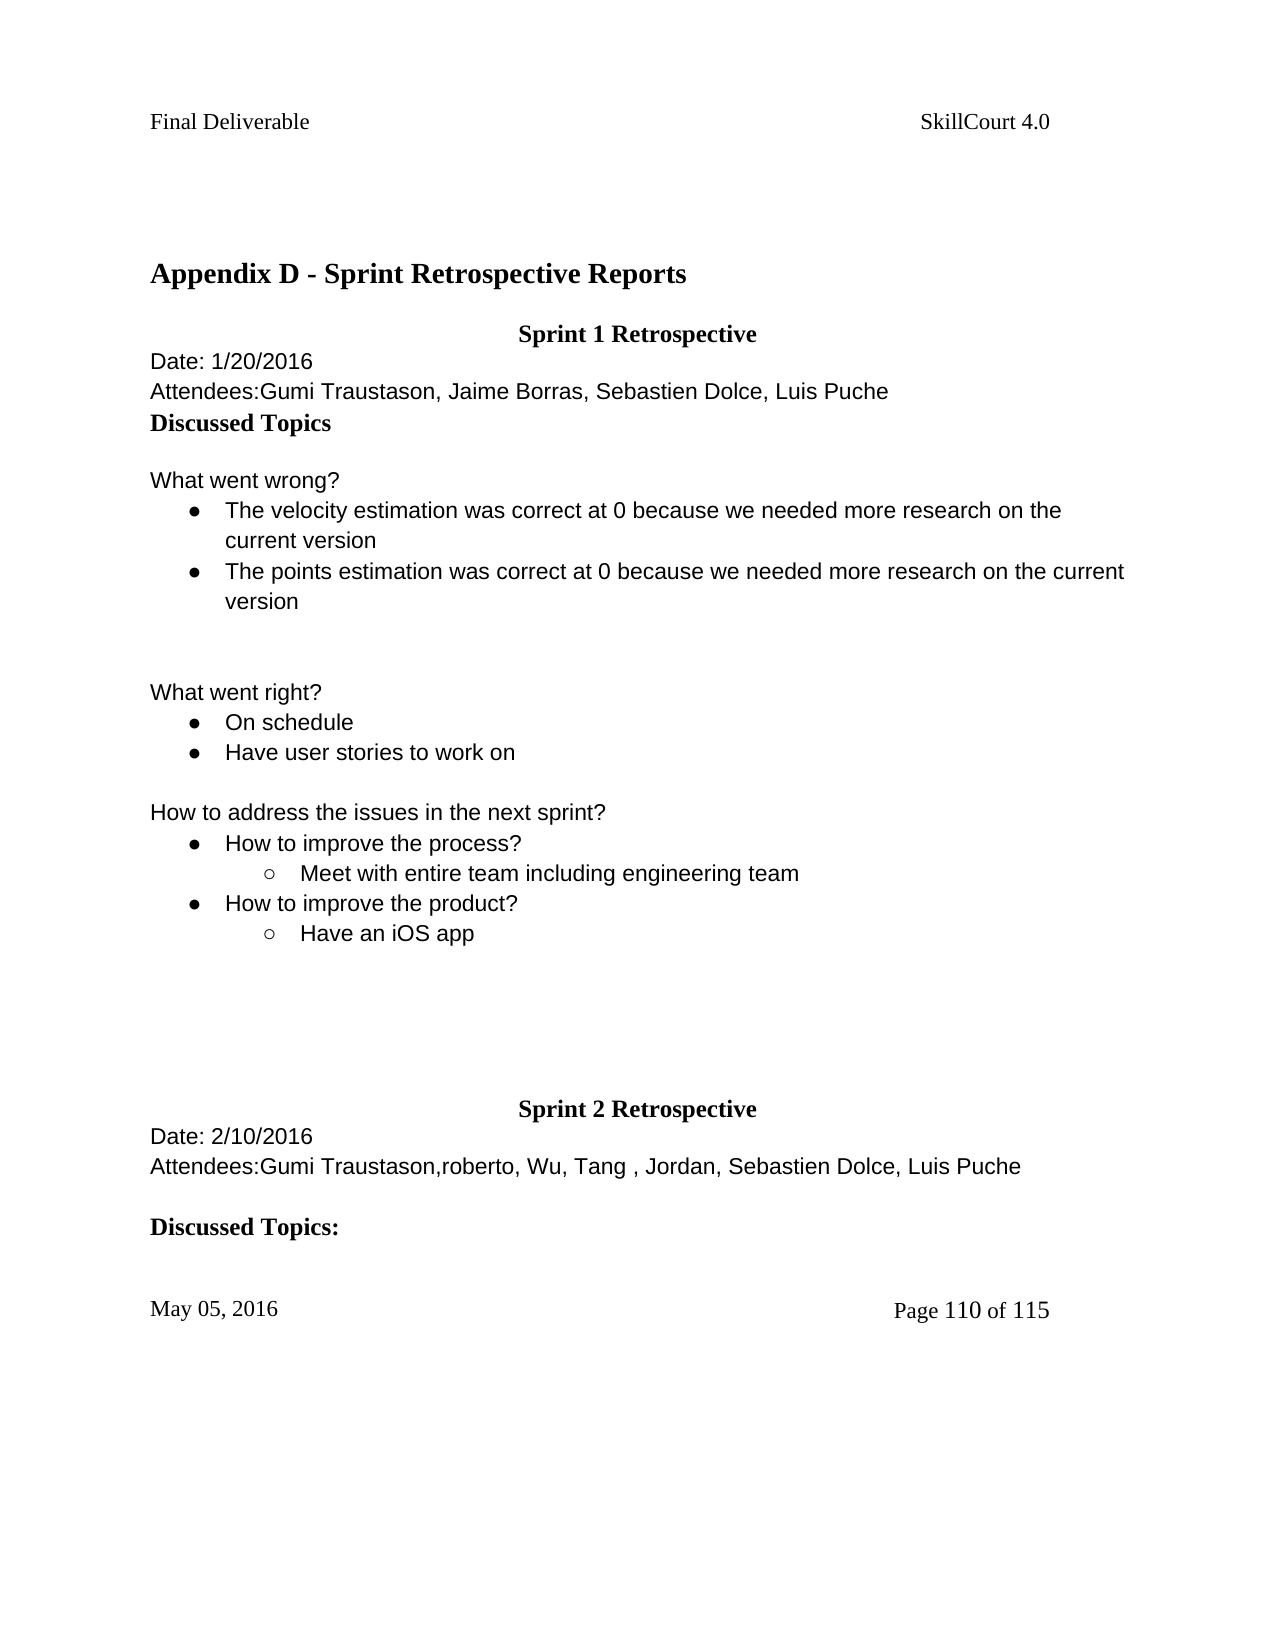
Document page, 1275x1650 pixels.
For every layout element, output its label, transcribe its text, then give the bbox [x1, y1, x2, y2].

list The points estimation was correct at 0 because we needed more research on the current version [187, 558, 1125, 614]
list On schedule [187, 709, 1125, 735]
text What went right? [150, 678, 1125, 705]
text Date: 2/10/2016 [150, 1123, 1125, 1149]
text Date: 1/20/2016 [150, 348, 1125, 374]
text Discussed Topics: [150, 1212, 1125, 1241]
list The velocity estimation was correct at 0 because we needed more research on the current version [187, 497, 1125, 554]
text Attendees:Gumi Traustason,roberto, Wu, Tang , Jordan, Sebastien Dolce, Luis Puche [150, 1153, 1125, 1179]
text Attendees:Gumi Traustason, Jaime Borras, Sebastien Dolce, Luis Puche [150, 378, 1125, 404]
text Sprint 2 Retrospective [150, 1094, 1125, 1123]
text How to address the issues in the next sprint? [150, 799, 1125, 826]
list Have user stories to work on [187, 739, 1125, 765]
text Sprint 1 Retrospective [150, 319, 1125, 348]
text What went wrong? [150, 467, 1125, 493]
list How to improve the product? [187, 890, 1125, 916]
subtitle Appendix D - Sprint Retrospective Reports [150, 257, 1125, 290]
list Meet with entire team including engineering team [262, 860, 1125, 886]
list Have an iOS app [262, 920, 1125, 946]
list How to improve the process? [187, 829, 1125, 856]
text Discussed Topics [150, 408, 1125, 437]
